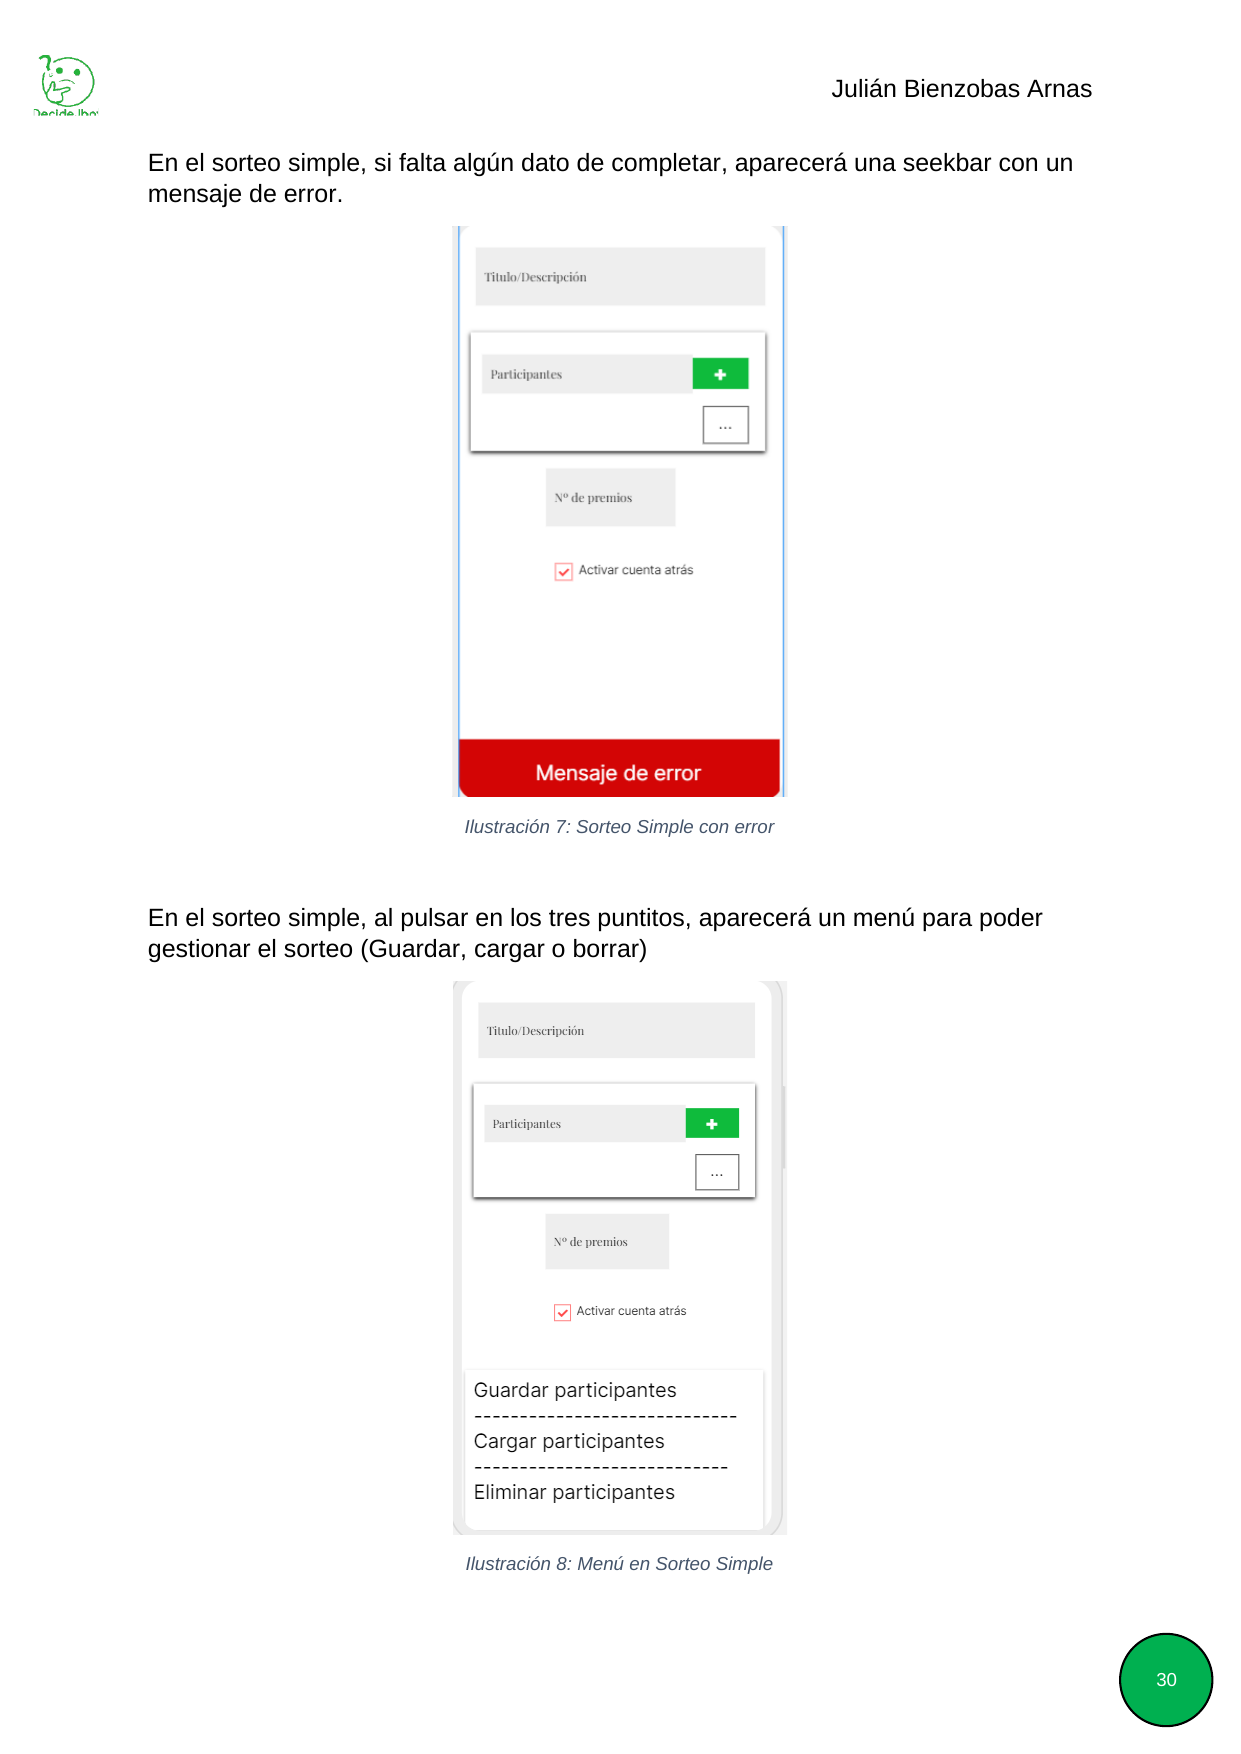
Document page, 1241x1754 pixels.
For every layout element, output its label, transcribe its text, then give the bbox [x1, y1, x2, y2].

text En el sorteo simple, al pulsar en los tres puntitos, aparecerá un menú para poder gestionar el sorteo (Guardar, cargar o borrar) [148, 903, 1092, 963]
picture [452, 226, 788, 797]
text Ilustración 8: Menú en Sorteo Simple [148, 1553, 1092, 1575]
text En el sorteo simple, si falta algún dato de completar, aparecerá una seekbar con un mensaje de error. [148, 148, 1092, 207]
picture [32, 55, 99, 114]
picture [453, 981, 788, 1535]
text Ilustración 7: Sorteo Simple con error [148, 816, 1092, 837]
